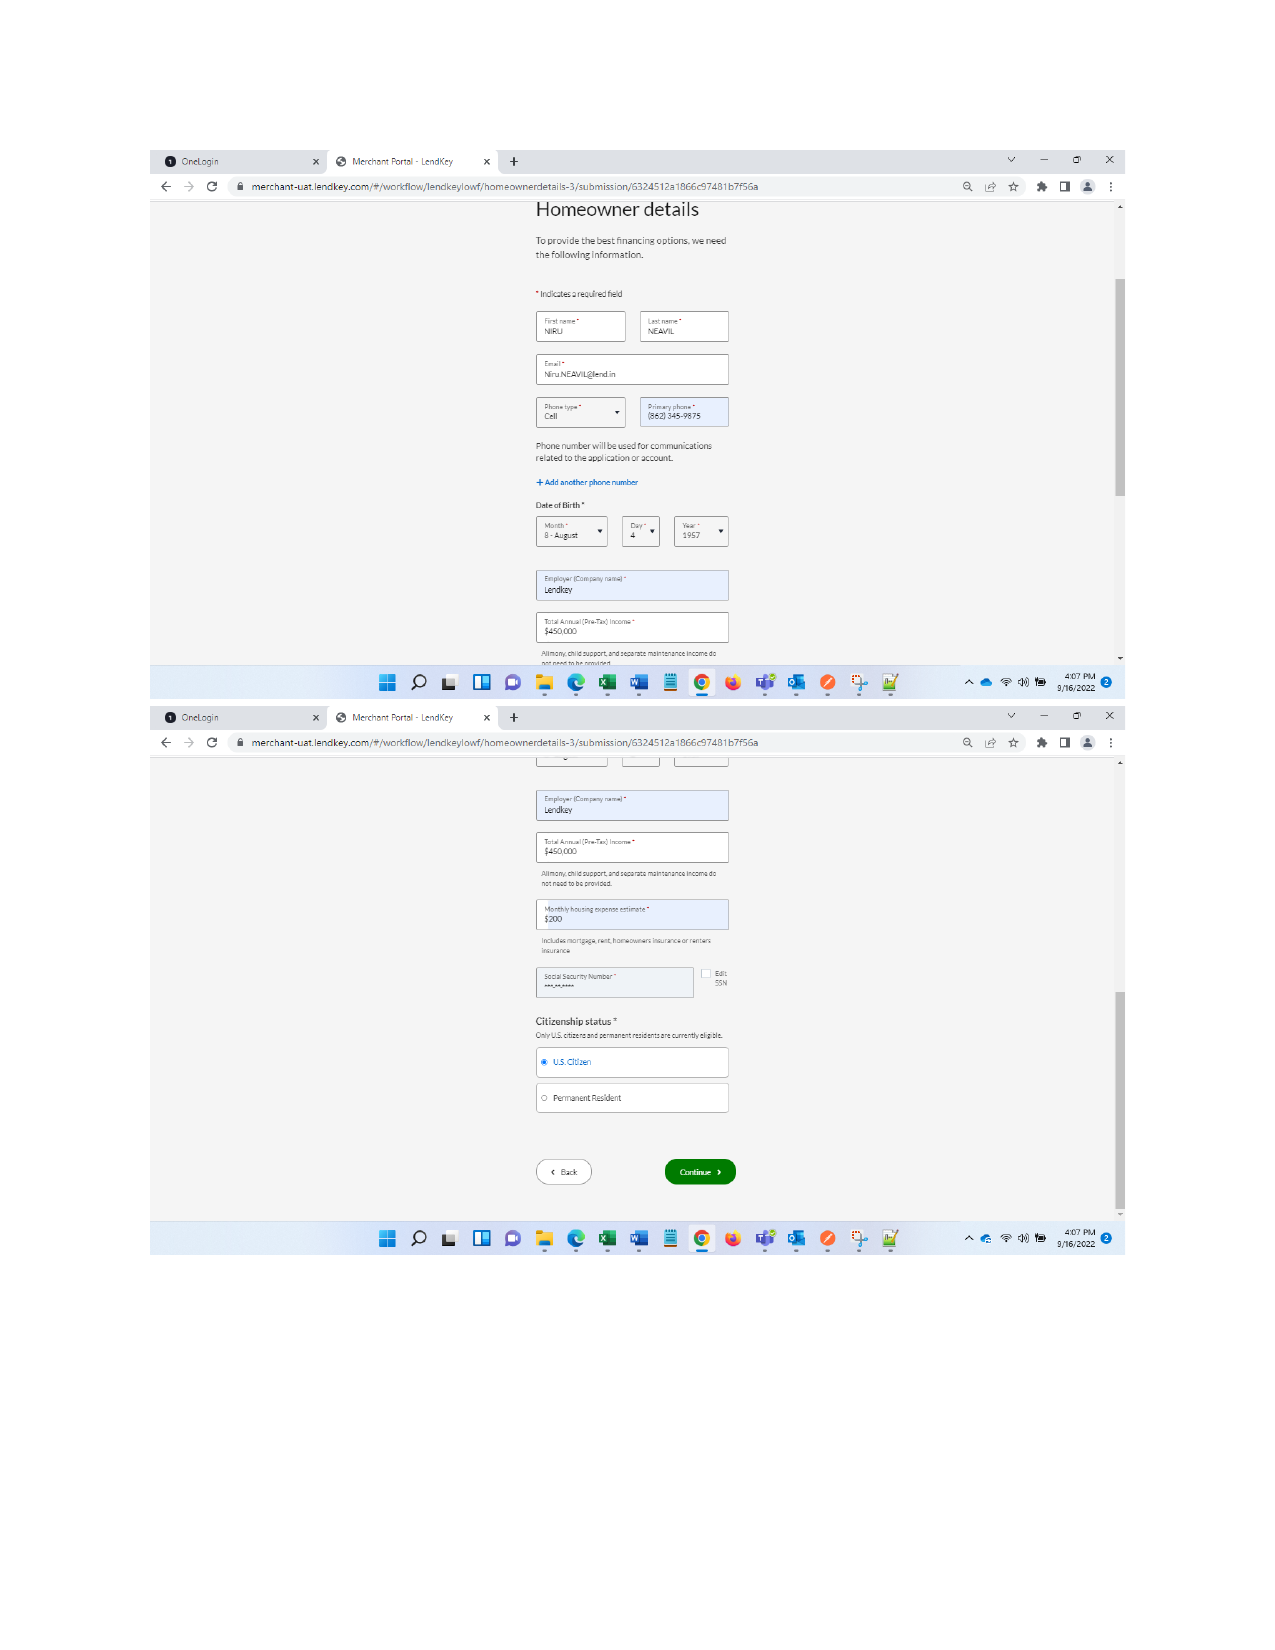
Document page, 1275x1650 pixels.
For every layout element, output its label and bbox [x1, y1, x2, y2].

picture [150, 150, 1125, 699]
picture [150, 706, 1125, 1255]
